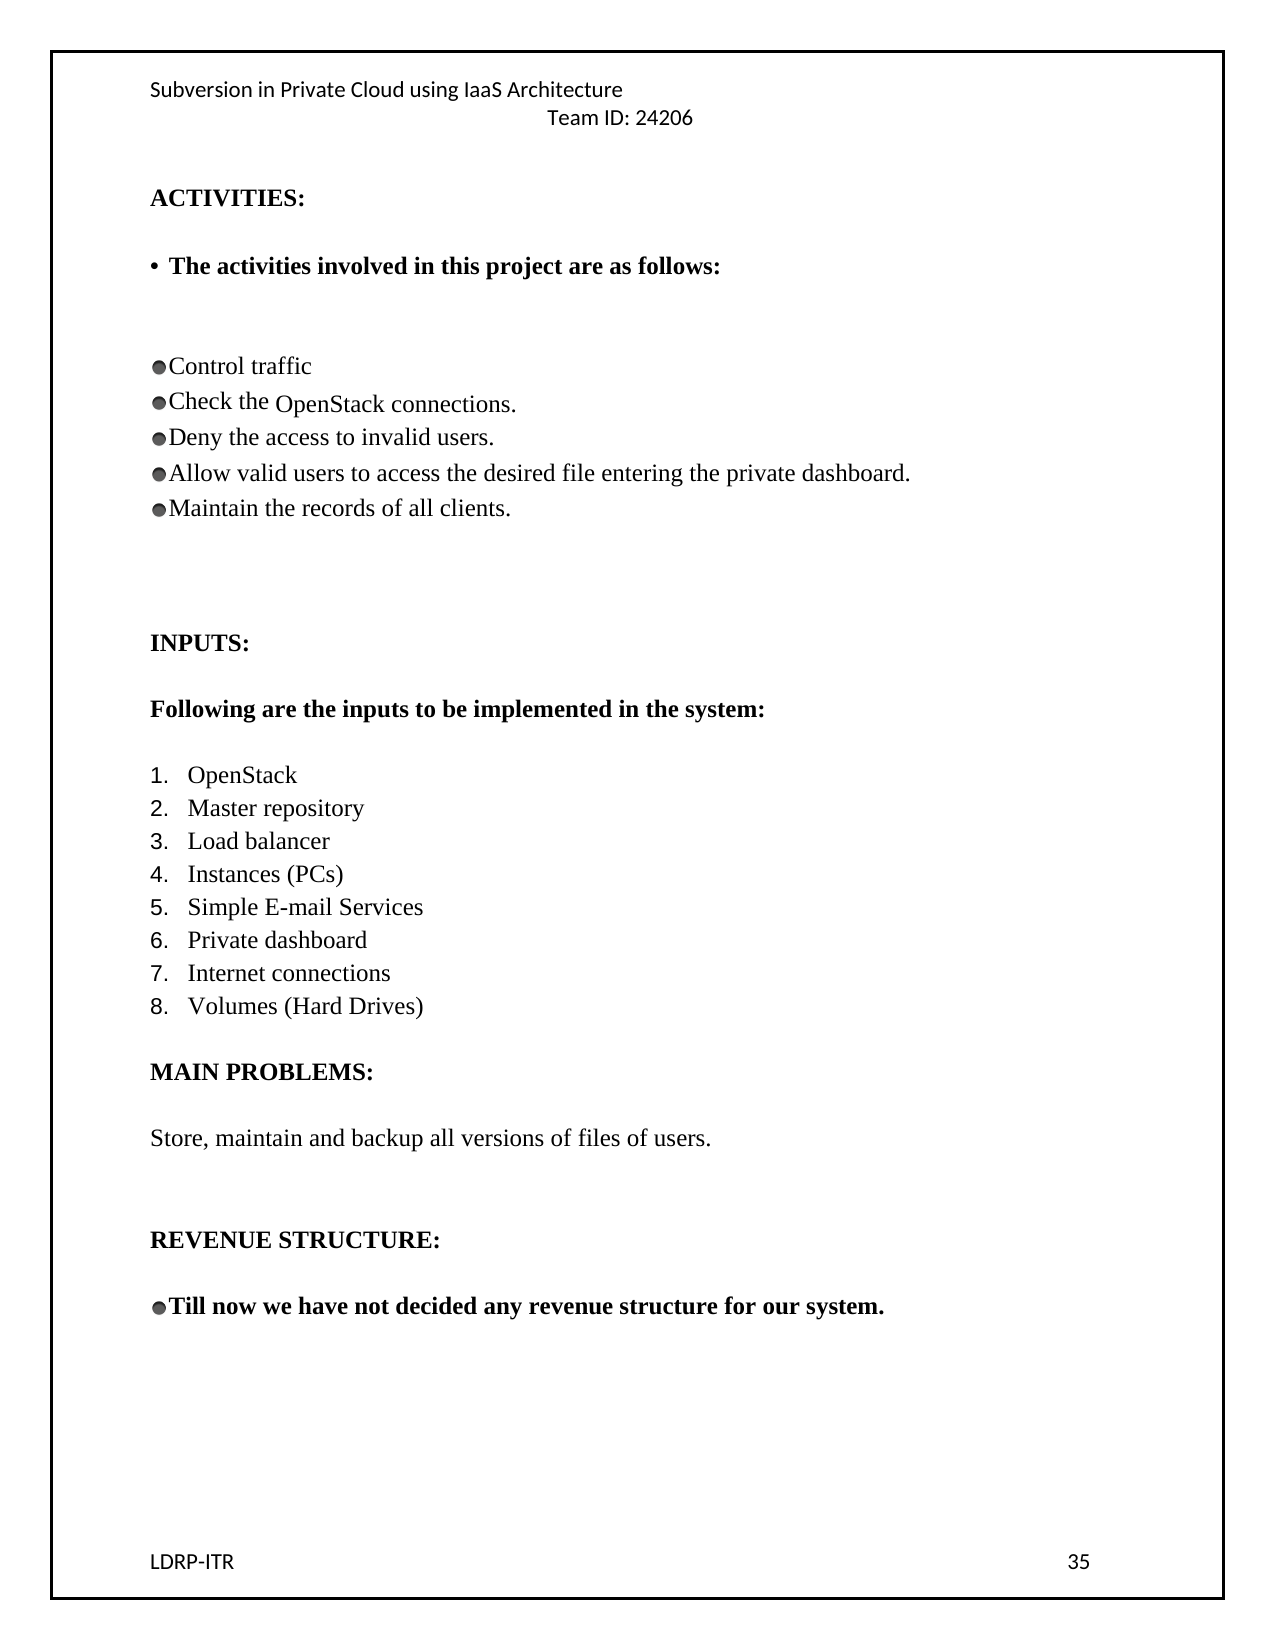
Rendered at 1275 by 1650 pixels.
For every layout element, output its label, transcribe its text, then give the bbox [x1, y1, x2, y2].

list Allow valid users to access the desired file entering the private dashboard. [150, 458, 1125, 489]
list Check the OpenStack connections. [150, 386, 1125, 417]
text REVENUE STRUCTURE: [150, 1225, 1125, 1254]
list Deny the access to invalid users. [150, 422, 1125, 453]
list Simple E-mail Services [150, 892, 1125, 921]
list Control traffic [150, 351, 1125, 382]
list Instances (PCs) [150, 859, 1125, 888]
picture [151, 502, 167, 519]
text Following are the inputs to be implemented in the system: [150, 694, 1125, 723]
list Internet connections [150, 958, 1125, 987]
list Maintain the records of all clients. [150, 493, 1125, 524]
list Master repository [150, 793, 1125, 822]
picture [151, 466, 167, 484]
text INPUTS: [150, 628, 1125, 657]
list Volumes (Hard Drives) [150, 991, 1125, 1020]
picture [151, 1300, 167, 1317]
picture [151, 395, 167, 412]
text ACTIVITIES: [150, 183, 1125, 212]
list OpenStack [150, 760, 1125, 789]
list Private dashboard [150, 925, 1125, 954]
list Till now we have not decided any revenue structure for our system. [150, 1291, 1125, 1322]
text MAIN PROBLEMS: [150, 1057, 1125, 1086]
picture [151, 359, 167, 377]
picture [151, 431, 167, 448]
list The activities involved in this project are as follows: [150, 249, 1125, 280]
text Store, maintain and backup all versions of files of users. [150, 1123, 1125, 1154]
list Load balancer [150, 826, 1125, 855]
